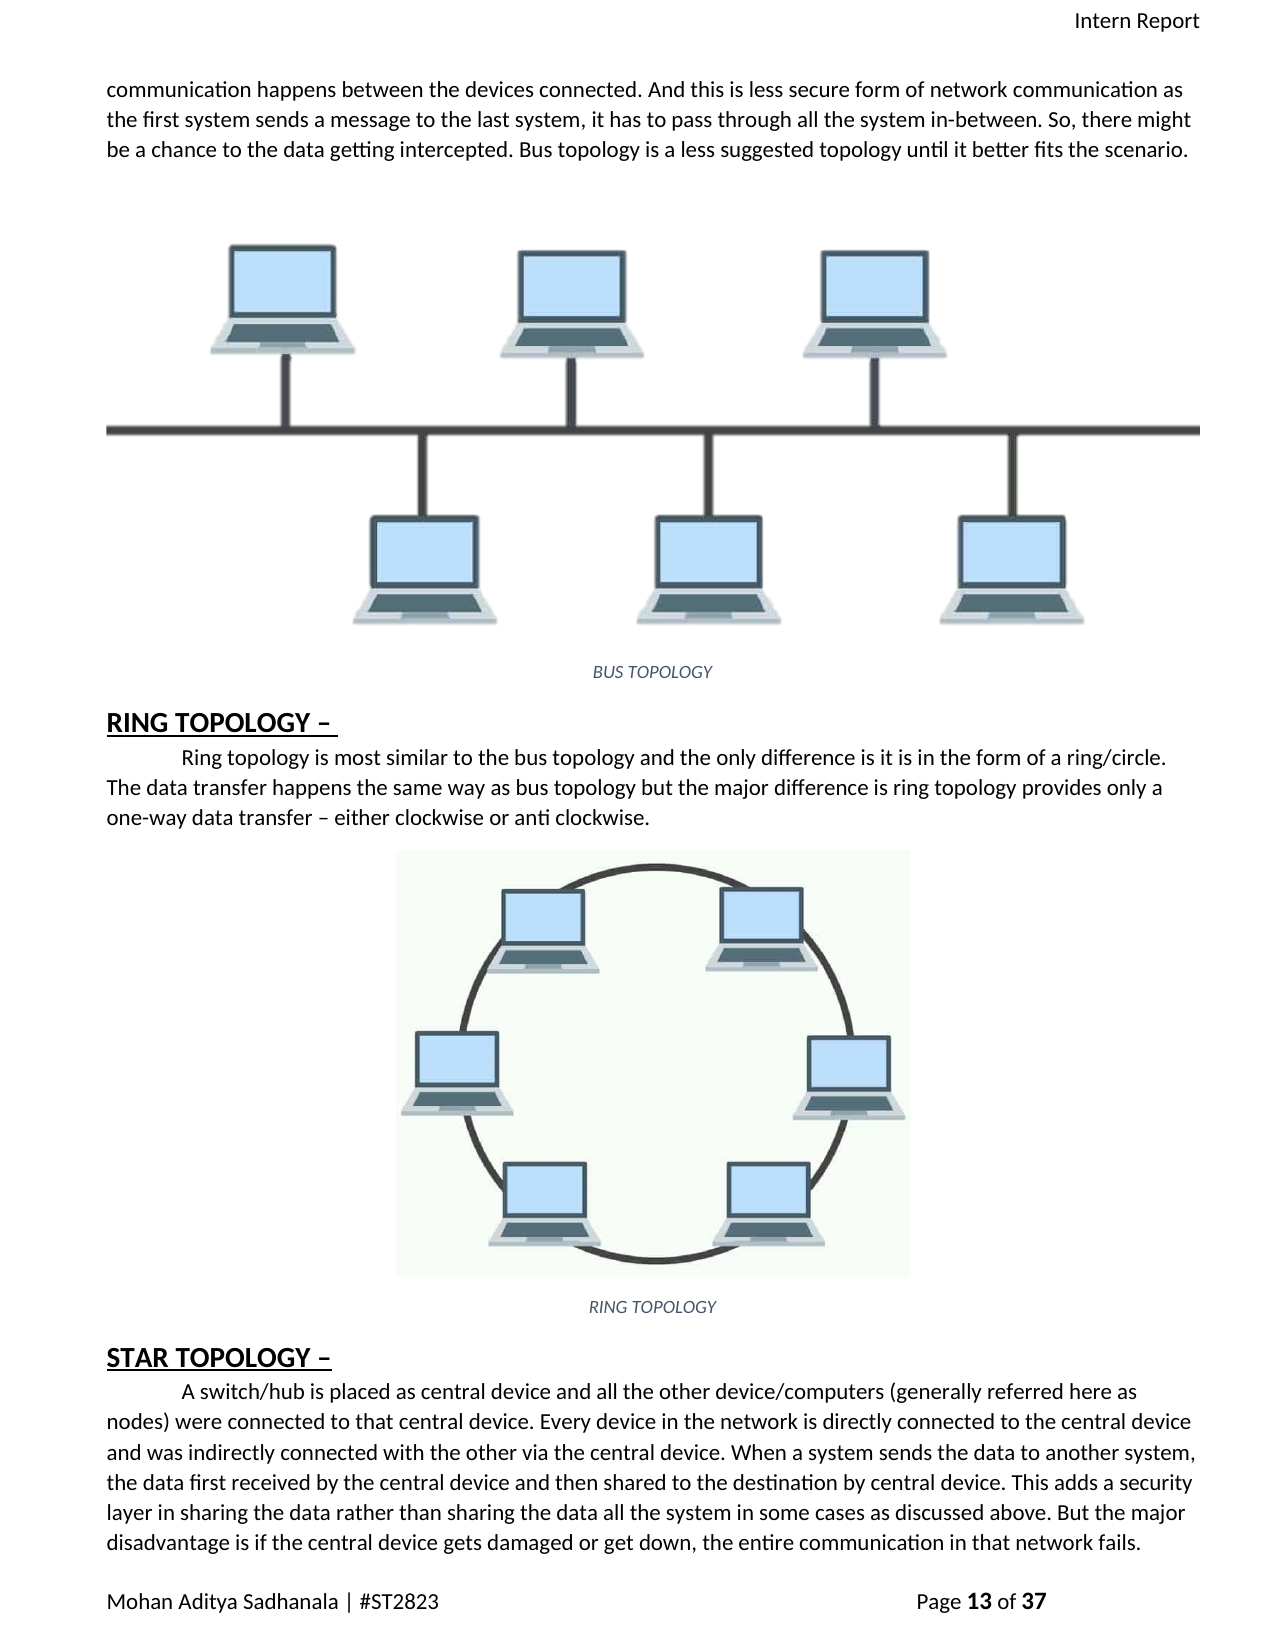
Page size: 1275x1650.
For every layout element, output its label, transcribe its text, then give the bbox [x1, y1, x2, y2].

text RING TOPOLOGY [106, 1295, 1200, 1318]
subtitle ring topology – [106, 704, 1200, 740]
text Ring topology is most similar to the bus topology and the only difference is it is in the form of a ring/circle. The data transfer happens the same way as bus topology but the major difference is ring topology provides only a one-way data transfer – either clockwise or anti clockwise. [106, 743, 1200, 831]
picture [106, 229, 1200, 642]
picture [395, 850, 911, 1277]
subtitle star topology – [106, 1339, 1200, 1374]
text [106, 75, 1200, 163]
text BUS TOPOLOGY [106, 661, 1200, 683]
text A switch/hub is placed as central device and all the other device/computers (generally referred here as nodes) were connected to that central device. Every device in the network is directly connected to the central device and was indirectly connected with the other via the central device. When a system sends the data to another system, the data first received by the central device and then shared to the destination by central device. This adds a security layer in sharing the data rather than sharing the data all the system in some cases as discussed above. But the major disadvantage is if the central device gets damaged or get down, the entire communication in that network fails. [106, 1377, 1200, 1556]
